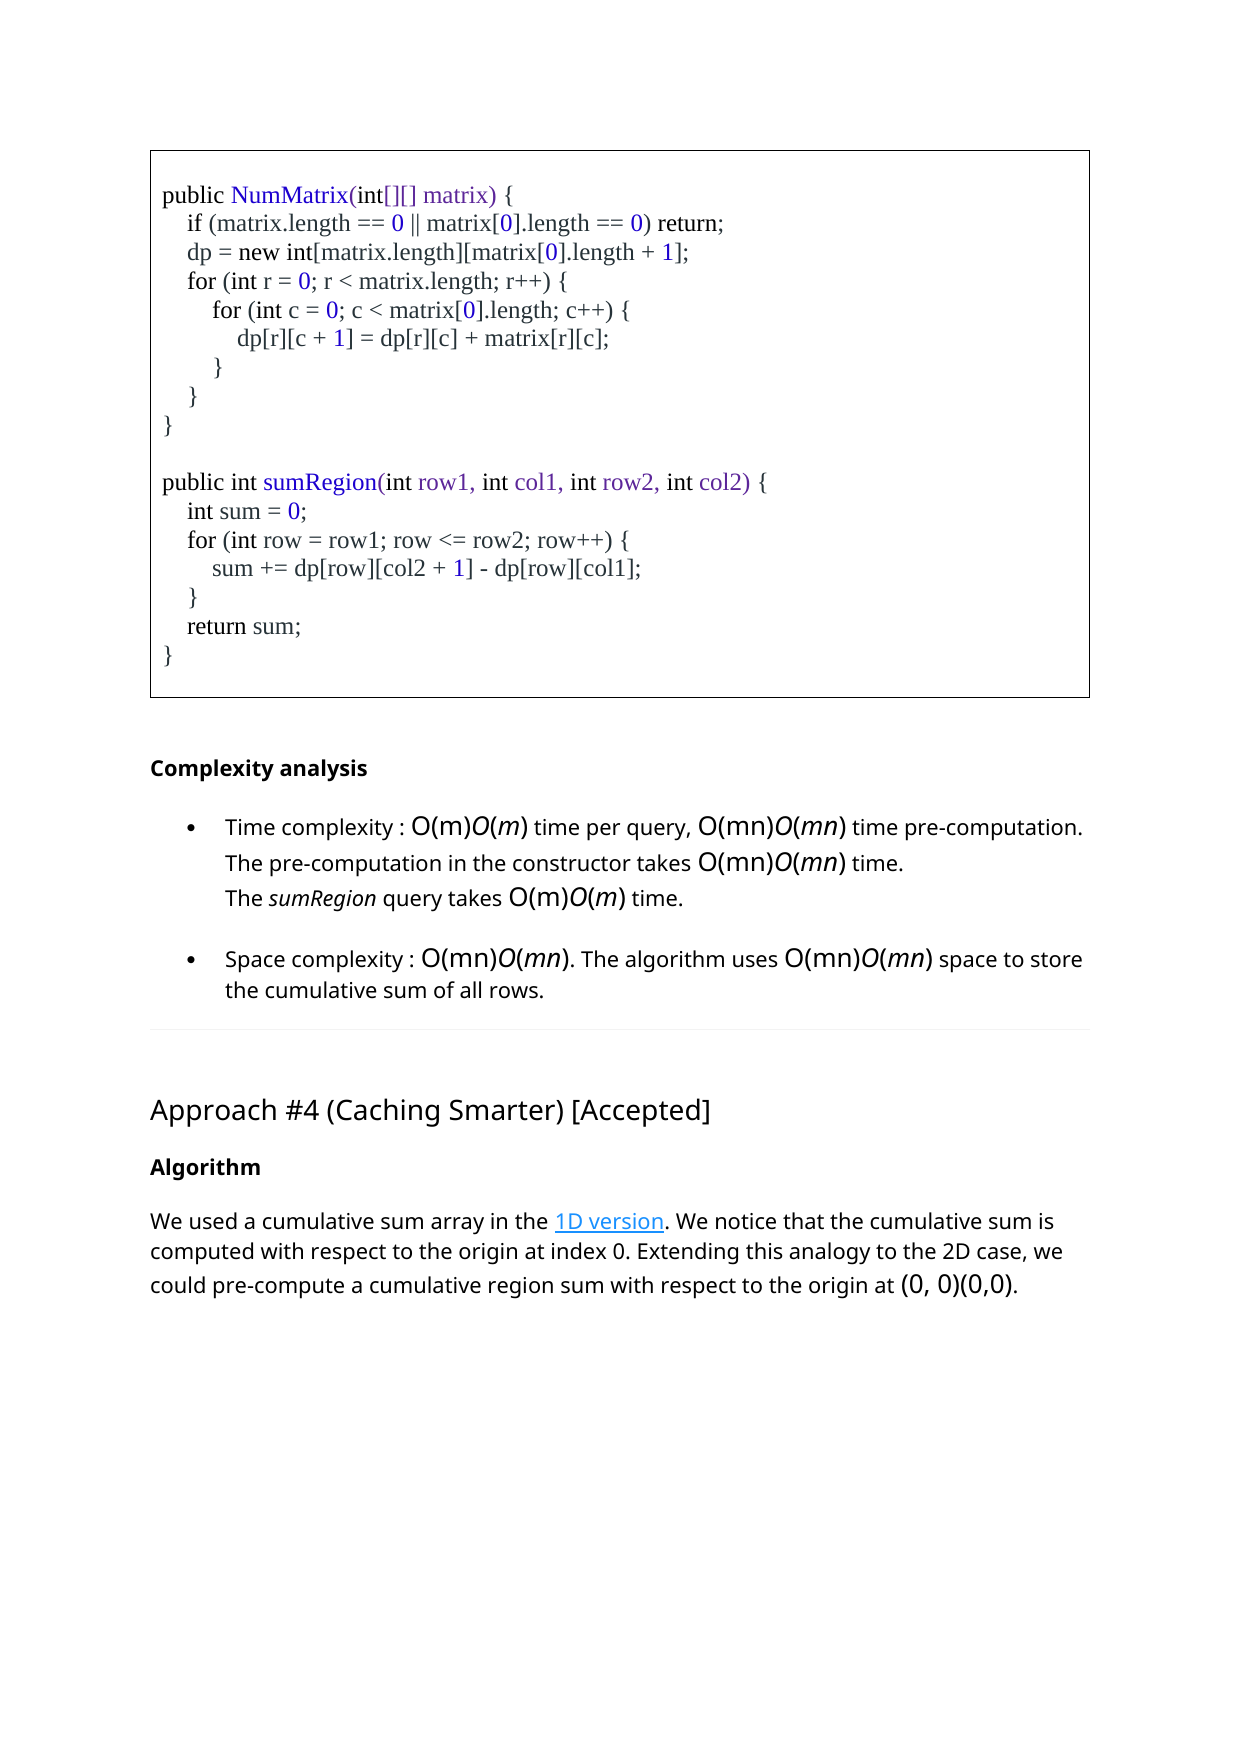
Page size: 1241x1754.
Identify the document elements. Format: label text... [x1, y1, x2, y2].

list Space complexity : O(mn)O(mn). The algorithm uses O(mn)O(mn) space to store the cumulative sum of all rows. [187, 939, 1090, 1005]
text Approach #4 (Caching Smarter) [Accepted] [150, 1090, 1090, 1128]
list Time complexity : O(m)O(m) time per query, O(mn)O(mn) time pre-computation. The pre-computation in the constructor takes O(mn)O(mn) time. The sumRegion query takes O(m)O(m) time. [187, 808, 1090, 914]
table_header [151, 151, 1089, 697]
text Complexity analysis [150, 753, 1090, 783]
text Algorithm [150, 1152, 1090, 1181]
text We used a cumulative sum array in the 1D version. We notice that the cumulative sum is computed with respect to the origin at index 0. Extending this analogy to the 2D case, we could pre-compute a cumulative region sum with respect to the origin at (0, 0)(0,0). [150, 1206, 1090, 1301]
